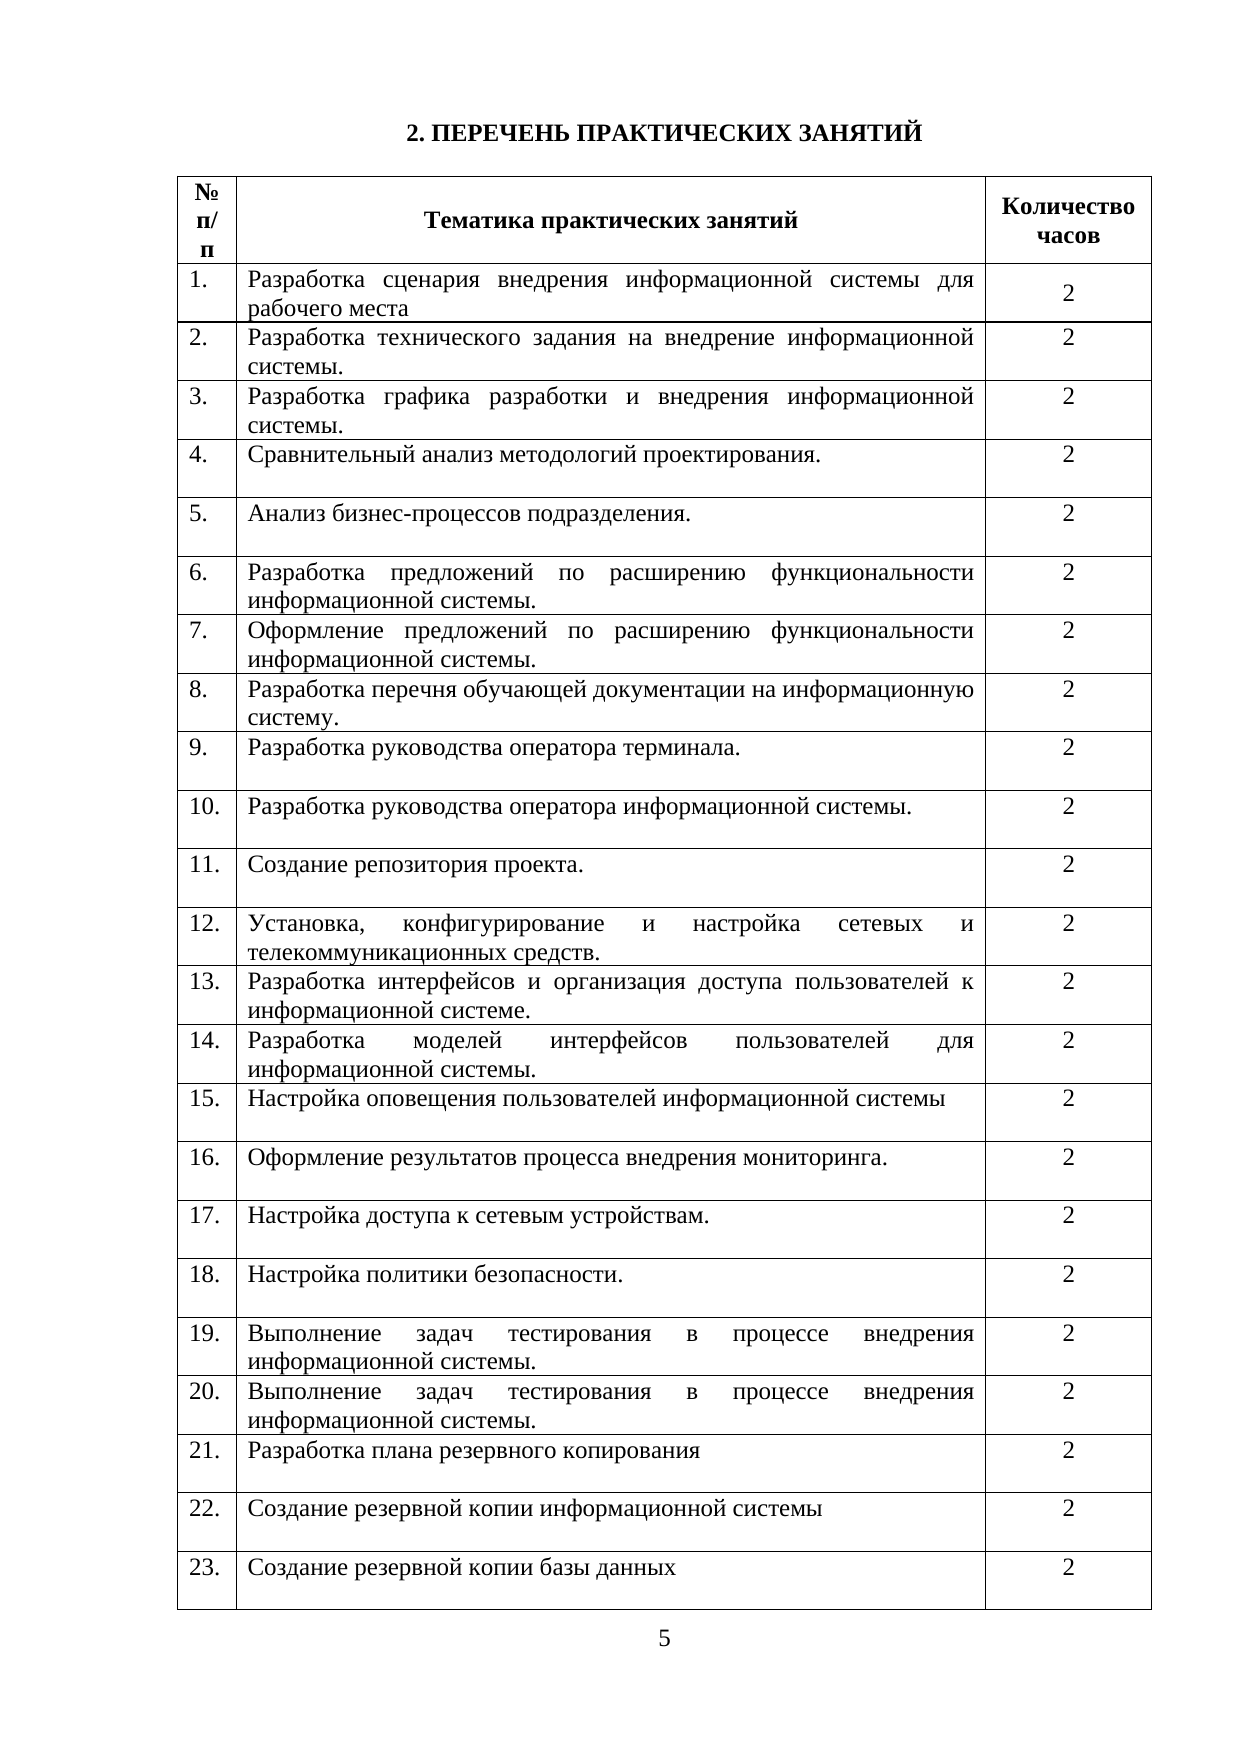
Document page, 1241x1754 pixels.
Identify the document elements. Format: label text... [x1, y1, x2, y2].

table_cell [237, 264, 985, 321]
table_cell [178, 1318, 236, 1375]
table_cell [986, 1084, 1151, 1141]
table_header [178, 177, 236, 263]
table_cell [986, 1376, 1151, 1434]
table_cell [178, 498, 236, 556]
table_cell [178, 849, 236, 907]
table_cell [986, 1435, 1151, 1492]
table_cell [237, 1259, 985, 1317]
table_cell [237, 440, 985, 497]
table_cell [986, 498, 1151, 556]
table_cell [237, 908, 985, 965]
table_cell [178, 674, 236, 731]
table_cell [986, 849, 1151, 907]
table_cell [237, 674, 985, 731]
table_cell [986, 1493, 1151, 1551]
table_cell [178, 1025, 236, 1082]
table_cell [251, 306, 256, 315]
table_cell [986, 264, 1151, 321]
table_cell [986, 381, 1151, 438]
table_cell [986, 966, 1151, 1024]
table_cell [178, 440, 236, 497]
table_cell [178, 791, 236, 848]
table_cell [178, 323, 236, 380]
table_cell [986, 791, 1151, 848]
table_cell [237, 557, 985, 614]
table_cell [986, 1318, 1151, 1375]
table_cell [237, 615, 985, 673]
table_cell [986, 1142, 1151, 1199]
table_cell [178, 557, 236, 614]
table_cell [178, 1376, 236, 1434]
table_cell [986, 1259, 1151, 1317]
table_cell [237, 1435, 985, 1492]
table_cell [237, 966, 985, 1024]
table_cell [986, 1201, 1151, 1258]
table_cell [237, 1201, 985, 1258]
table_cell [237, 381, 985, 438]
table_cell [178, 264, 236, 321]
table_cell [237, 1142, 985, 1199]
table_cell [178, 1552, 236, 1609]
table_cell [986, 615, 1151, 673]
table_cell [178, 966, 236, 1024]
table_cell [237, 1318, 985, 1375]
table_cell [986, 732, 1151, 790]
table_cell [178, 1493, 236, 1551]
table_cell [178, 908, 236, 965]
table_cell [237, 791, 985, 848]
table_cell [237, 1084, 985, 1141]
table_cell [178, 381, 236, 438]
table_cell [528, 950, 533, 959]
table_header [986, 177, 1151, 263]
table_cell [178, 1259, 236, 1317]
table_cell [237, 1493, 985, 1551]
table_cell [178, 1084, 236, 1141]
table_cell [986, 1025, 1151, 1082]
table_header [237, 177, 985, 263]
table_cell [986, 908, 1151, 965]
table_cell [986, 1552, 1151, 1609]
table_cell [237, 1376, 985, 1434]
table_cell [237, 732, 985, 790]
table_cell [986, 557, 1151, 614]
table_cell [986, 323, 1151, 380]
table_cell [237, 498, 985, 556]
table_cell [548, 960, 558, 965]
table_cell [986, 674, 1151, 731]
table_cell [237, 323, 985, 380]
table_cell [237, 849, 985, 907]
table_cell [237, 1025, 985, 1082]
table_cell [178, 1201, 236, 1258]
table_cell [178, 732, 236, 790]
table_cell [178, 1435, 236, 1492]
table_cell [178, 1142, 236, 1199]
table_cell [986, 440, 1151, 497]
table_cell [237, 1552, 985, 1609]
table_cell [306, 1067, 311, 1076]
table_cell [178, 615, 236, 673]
text 2. ПЕРЕЧЕНЬ ПРАКТИЧЕСКИХ ЗАНЯТИЙ [177, 118, 1152, 147]
